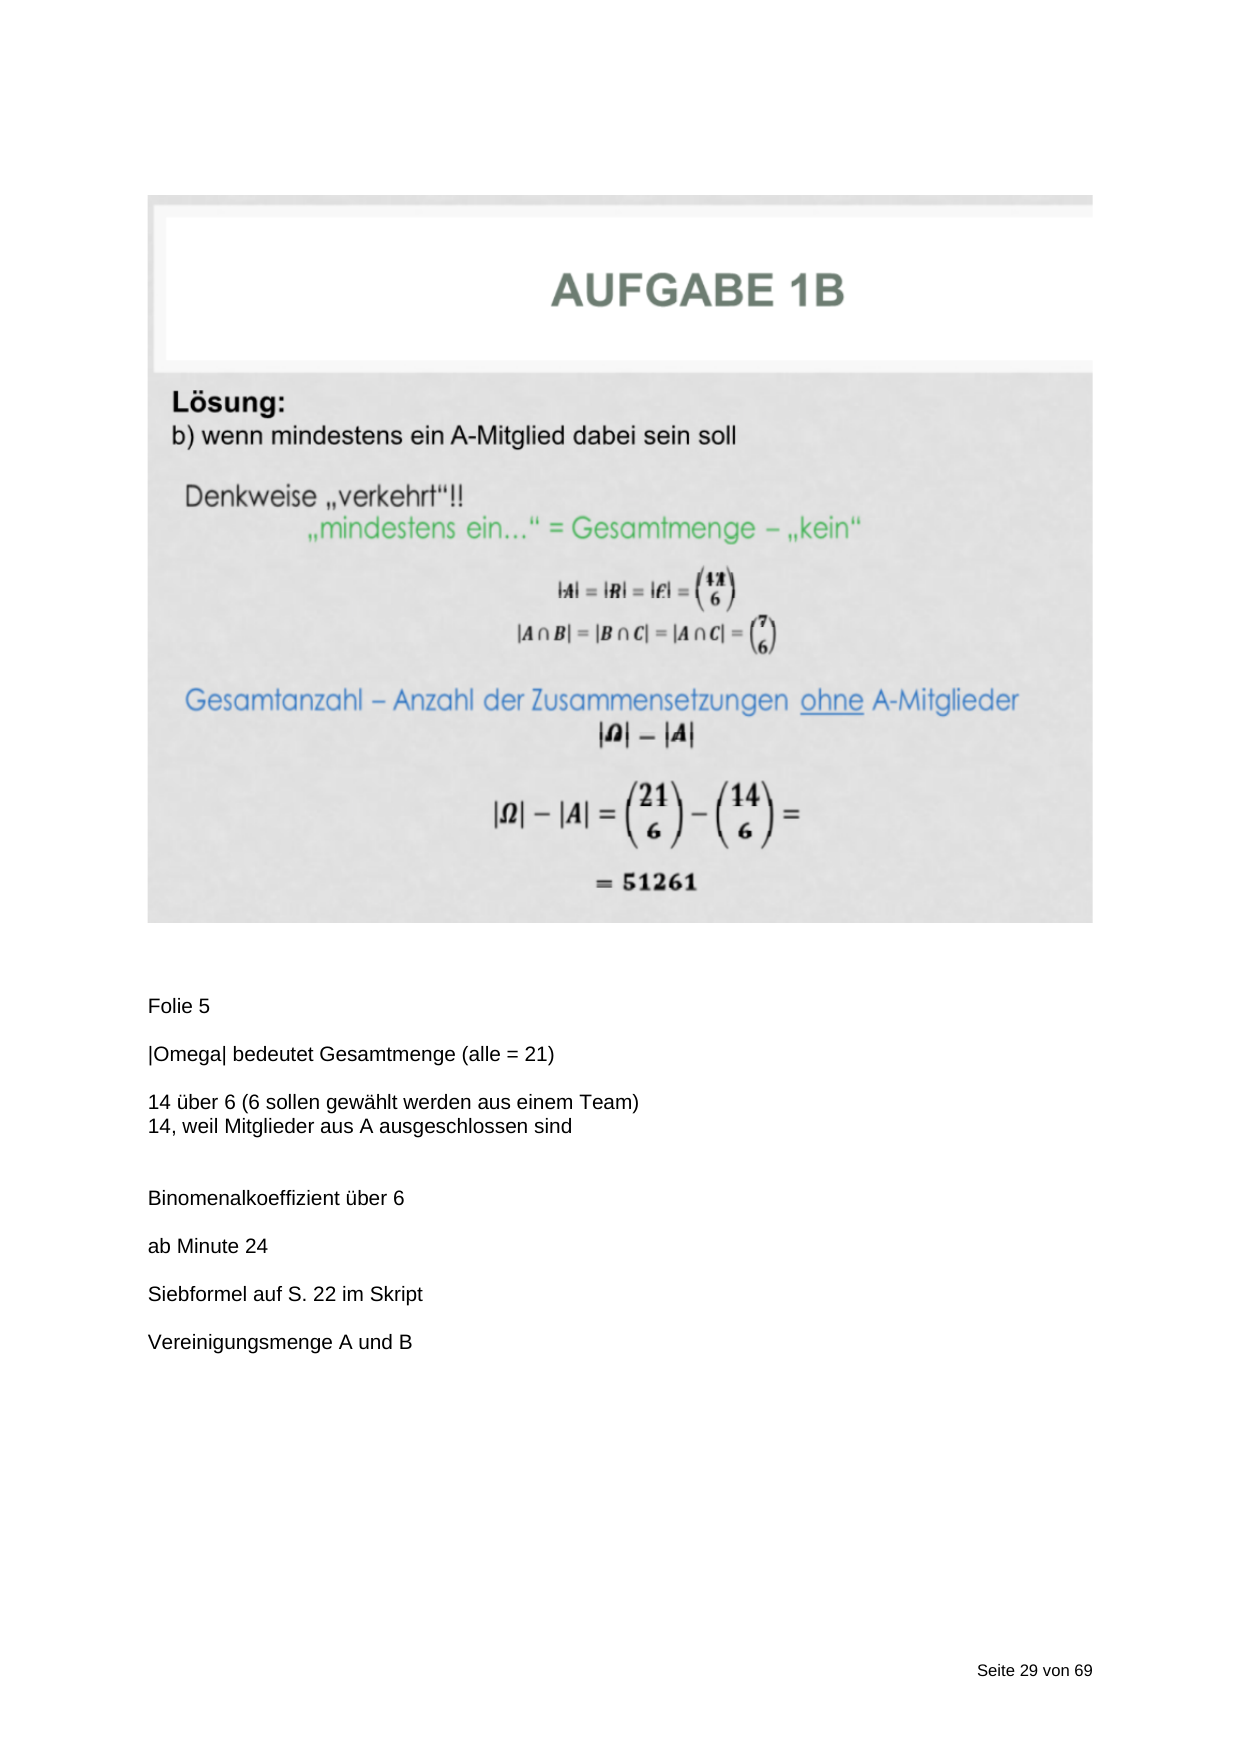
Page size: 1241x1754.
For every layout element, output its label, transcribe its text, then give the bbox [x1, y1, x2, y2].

picture [147, 195, 1093, 923]
text Folie 5 [148, 994, 1093, 1018]
text ab Minute 24 [148, 1234, 1093, 1258]
text Siebformel auf S. 22 im Skript [148, 1282, 1093, 1306]
text |Omega| bedeutet Gesamtmenge (alle = 21) [148, 1042, 1093, 1066]
text Vereinigungsmenge A und B [148, 1329, 1093, 1353]
text 14, weil Mitglieder aus A ausgeschlossen sind [148, 1114, 1093, 1138]
text Binomenalkoeffizient über 6 [148, 1186, 1093, 1210]
text 14 über 6 (6 sollen gewählt werden aus einem Team) [148, 1090, 1093, 1114]
